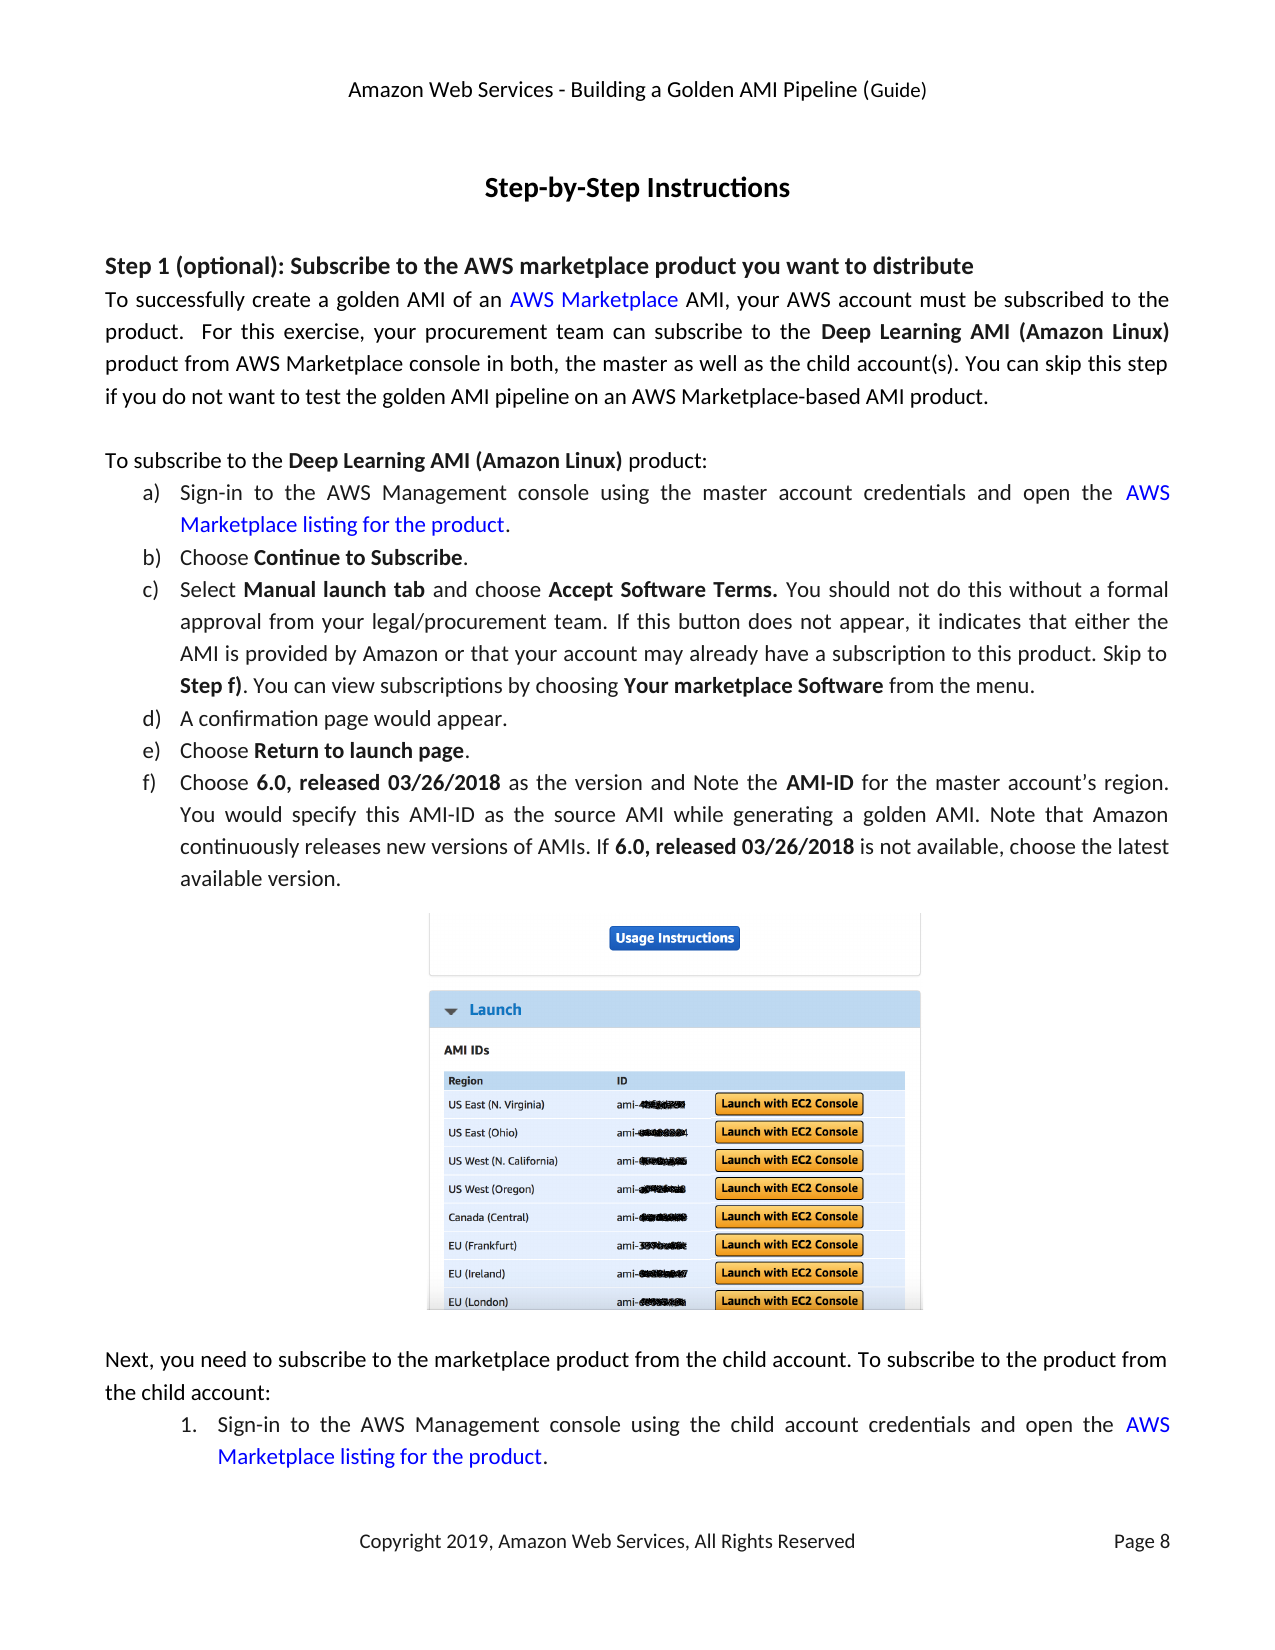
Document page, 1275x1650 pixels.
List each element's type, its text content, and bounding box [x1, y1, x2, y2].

subtitle Step 1 (optional): Subscribe to the AWS marketplace product you want to distribute [105, 250, 1170, 281]
picture [426, 913, 924, 1310]
text Next, you need to subscribe to the marketplace product from the child account. To subscribe to the product from the child account: [105, 1346, 1170, 1406]
list Choose Return to launch page. [142, 736, 1170, 764]
list Select Manual launch tab and choose Accept Software Terms. You should not do this without a formal approval from your legal/procurement team. If this button does not appear, it indicates that either the AMI is provided by Amazon or that your account may already have a subscription to this product. Skip to Step f). You can view subscriptions by choosing Your marketplace Software from the menu. [142, 575, 1170, 699]
list Choose Continue to Subscribe. [142, 543, 1170, 571]
subtitle Step-by-Step Instructions [105, 169, 1170, 204]
text To successfully create a golden AMI of an AWS Marketplace AMI, your AWS account must be subscribed to the product. For this exercise, your procurement team can subscribe to the Deep Learning AMI (Amazon Linux) product from AWS Marketplace console in both, the master as well as the child account(s). You can skip this step if you do not want to test the golden AMI pipeline on an AWS Marketplace-based AMI product. [105, 285, 1170, 410]
list Sign-in to the AWS Management console using the child account credentials and open the AWS Marketplace listing for the product. [180, 1410, 1170, 1470]
list A confirmation page would appear. [142, 704, 1170, 732]
list Sign-in to the AWS Management console using the master account credentials and open the AWS Marketplace listing for the product. [142, 478, 1170, 538]
list Choose 6.0, released 03/26/2018 as the version and Note the AMI-ID for the master account’s region. You would specify this AMI-ID as the source AMI while generating a golden AMI. Note that Amazon continuously releases new versions of AMIs. If 6.0, released 03/26/2018 is not available, choose the latest available version. [142, 768, 1170, 893]
text To subscribe to the Deep Learning AMI (Amazon Linux) product: [105, 446, 1170, 474]
